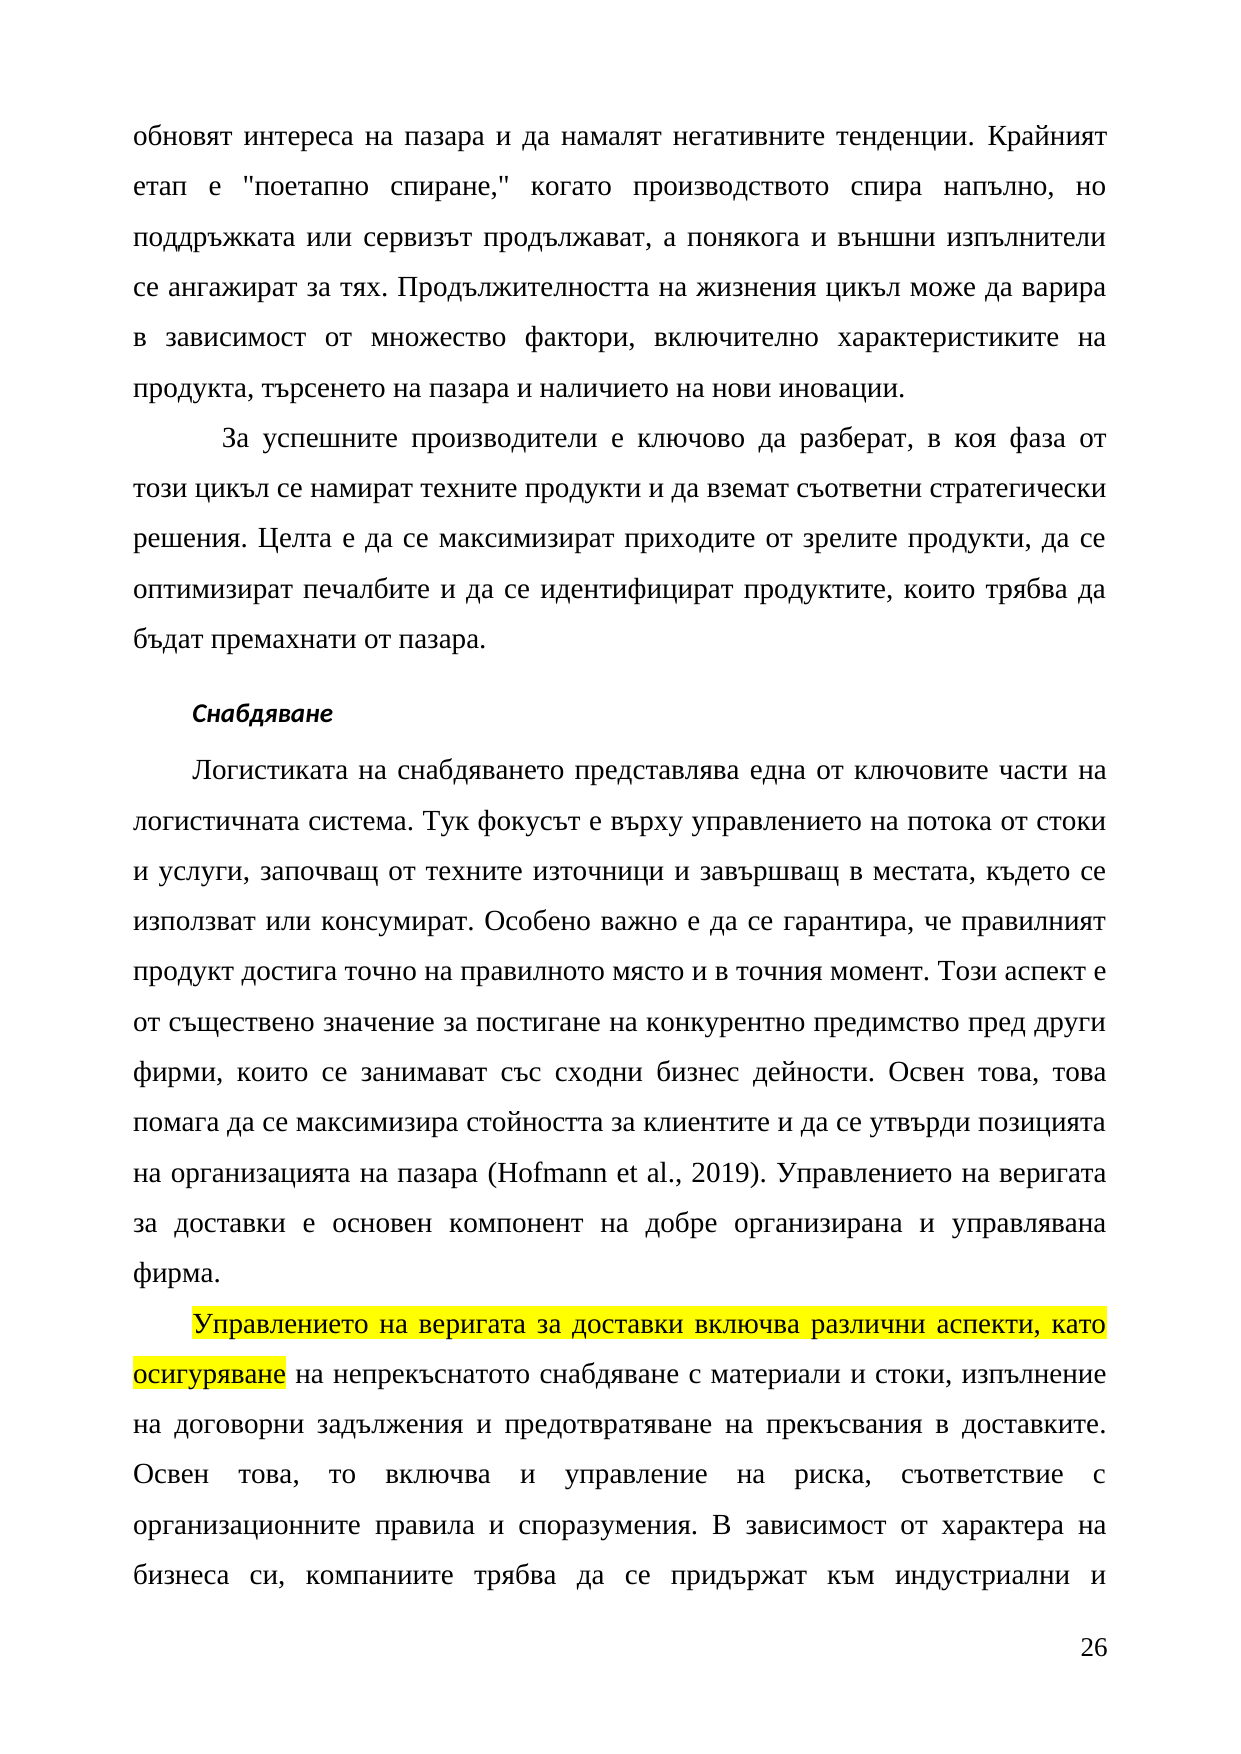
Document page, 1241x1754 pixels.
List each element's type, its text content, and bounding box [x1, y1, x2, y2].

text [133, 118, 1107, 403]
text За успешните производители е ключово да разберат, в коя фаза от този цикъл се намират техните продукти и да вземат съответни стратегически решения. Целта е да се максимизират приходите от зрелите продукти, да се оптимизират печалбите и да се идентифицират продуктите, които трябва да бъдат премахнати от пазара. [133, 420, 1107, 655]
subtitle Снабдяване [133, 697, 1107, 729]
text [133, 1306, 1107, 1591]
text Логистиката на снабдяването представлява една от ключовите части на логистичната система. Тук фокусът е върху управлението на потока от стоки и услуги, започващ от техните източници и завършващ в местата, където се използват или консумират. Особено важно е да се гарантира, че правилният продукт достига точно на правилното място и в точния момент. Този аспект е от съществено значение за постигане на конкурентно предимство пред други фирми, които се занимават със сходни бизнес дейности. Освен това, това помага да се максимизира стойността за клиентите и да се утвърди позицията на организацията на пазара (Hofmann et al., 2019). Управлението на веригата за доставки е основен компонент на добре организирана и управлявана фирма. [133, 752, 1107, 1289]
